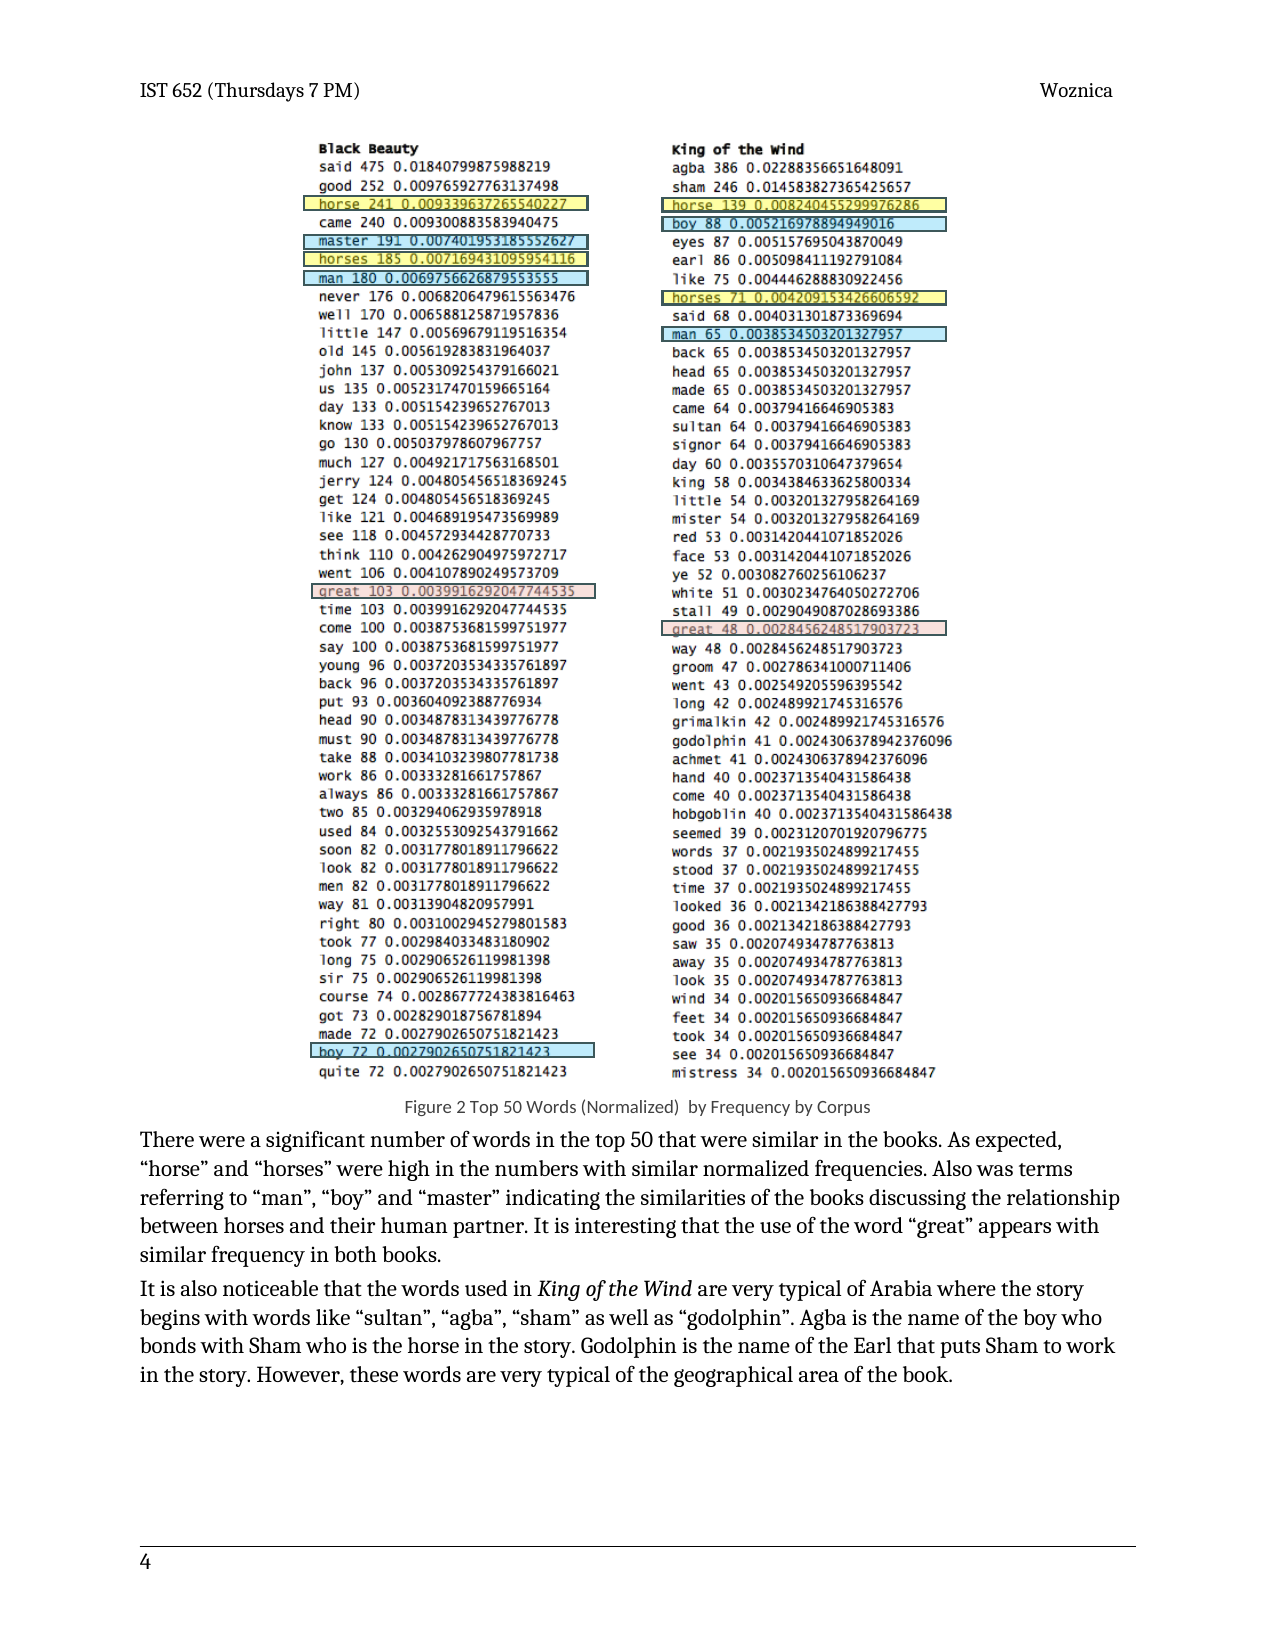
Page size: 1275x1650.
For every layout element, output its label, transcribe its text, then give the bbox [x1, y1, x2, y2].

picture [305, 236, 586, 248]
picture [664, 328, 945, 340]
text There were a significant number of words in the top 50 that were similar in the books. As expected, “horse” and “horses” were high in the numbers with similar normalized frequencies. Also was terms referring to “man”, “boy” and “master” indicating the similarities of the books discussing the relationship between horses and their human partner. It is interesting that the use of the word “great” appears with similar frequency in both books. [139, 1126, 1136, 1268]
text It is also noticeable that the words used in King of the Wind are very typical of Arabia where the story begins with words like “sultan”, “agba”, “sham” as well as “godolphin”. Agba is the name of the boy who bonds with Sham who is the horse in the story. Godolphin is the name of the Earl that puts Sham to work in the story. However, these words are very typical of the geographical area of the book. [139, 1275, 1136, 1388]
picture [664, 218, 945, 230]
picture [304, 134, 612, 1089]
text Figure Top 50 Words (Normalized) by Frequency by Corpus [229, 1095, 1046, 1118]
picture [663, 134, 971, 1089]
picture [305, 272, 586, 284]
